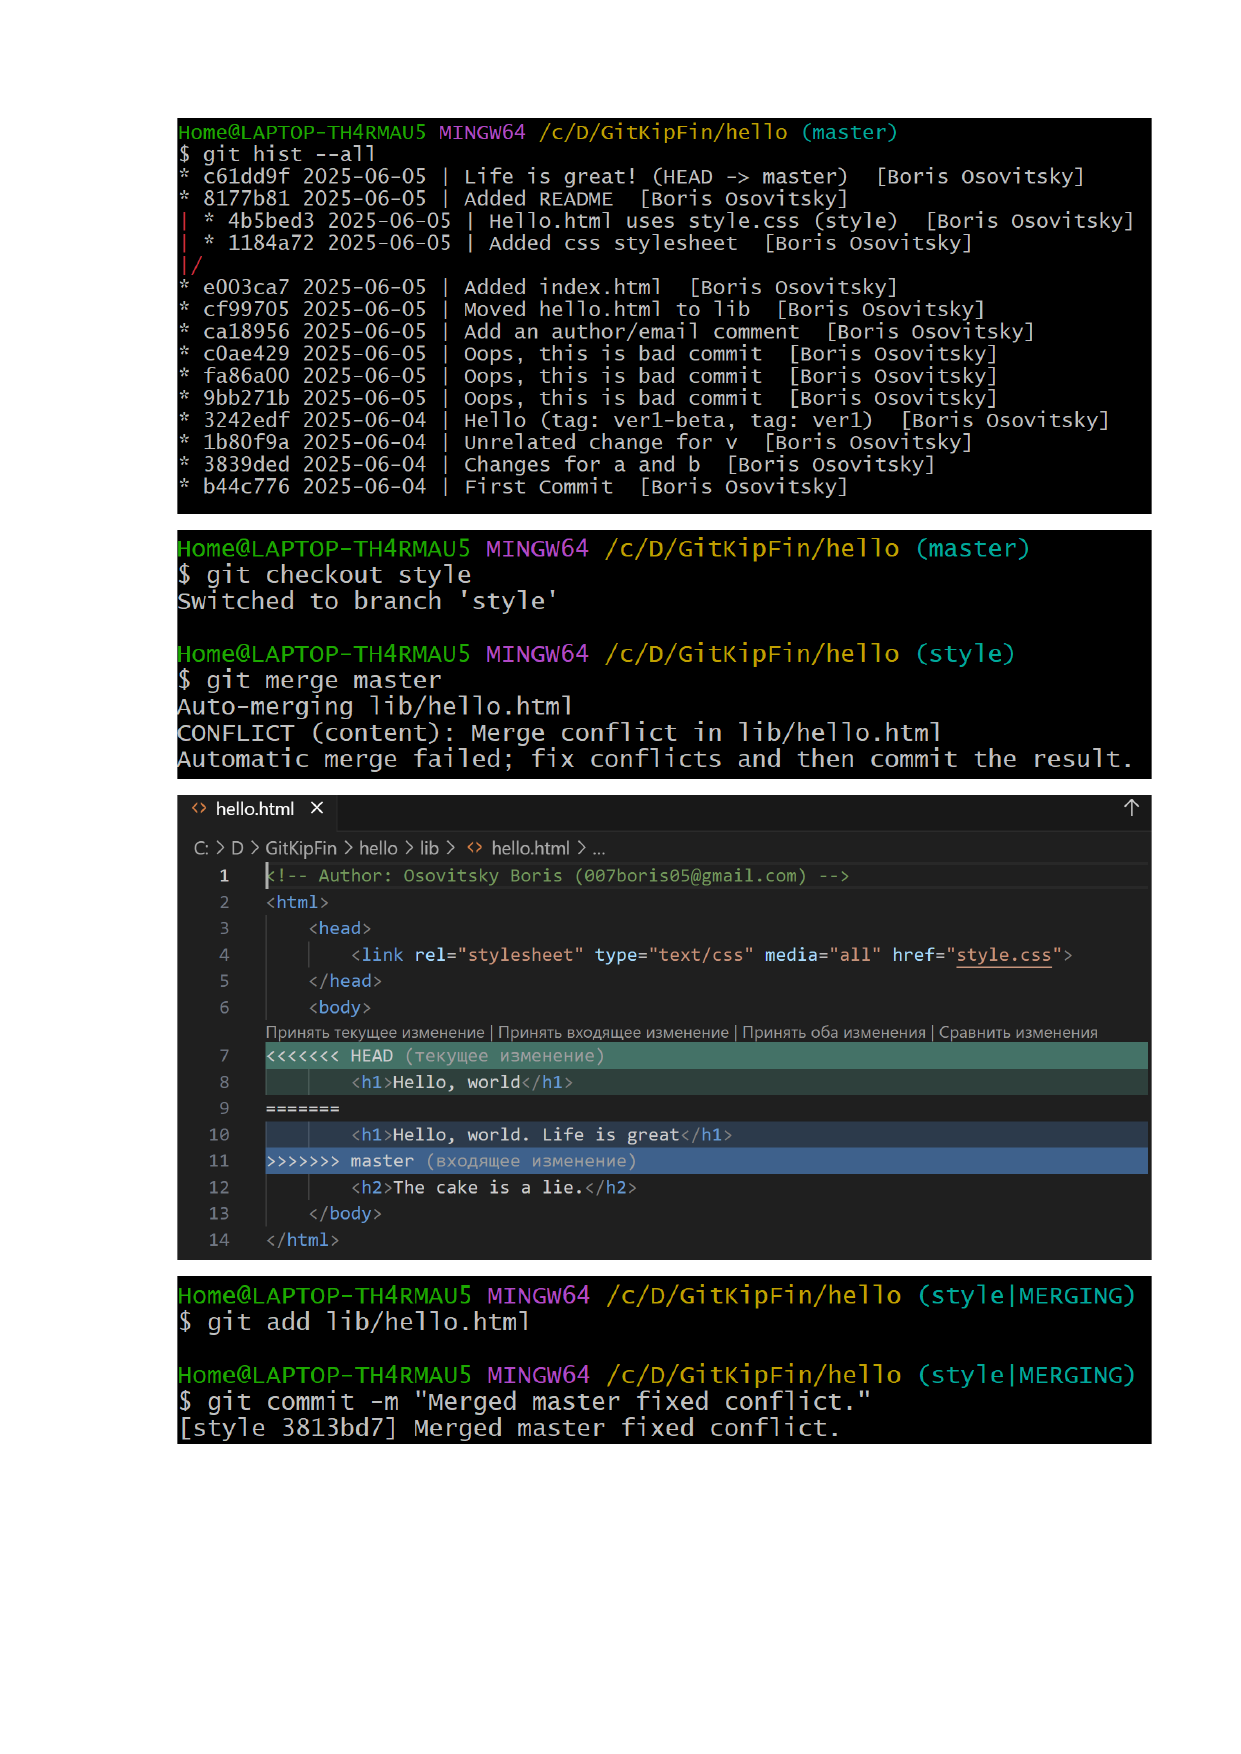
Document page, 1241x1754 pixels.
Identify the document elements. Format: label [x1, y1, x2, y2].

picture [177, 1276, 1152, 1444]
picture [177, 795, 1152, 1260]
picture [177, 530, 1152, 779]
picture [177, 118, 1152, 514]
